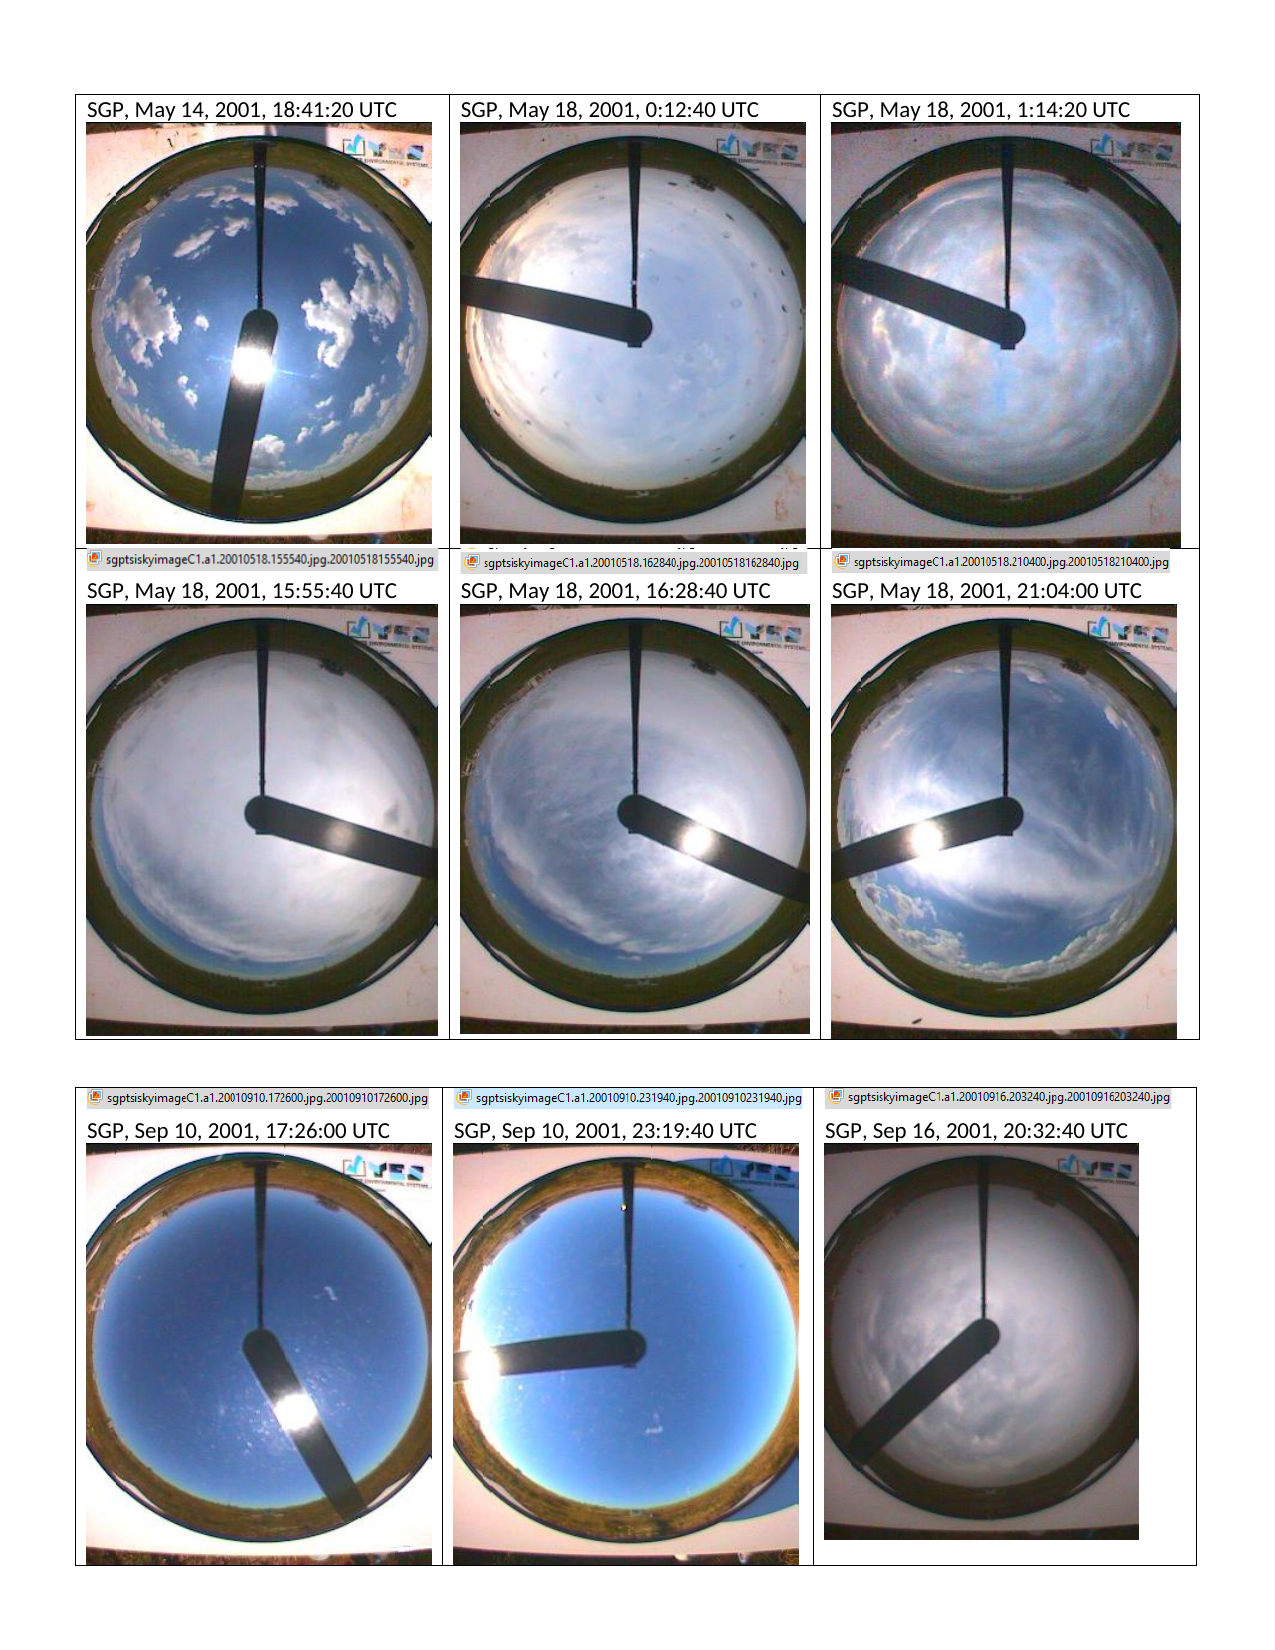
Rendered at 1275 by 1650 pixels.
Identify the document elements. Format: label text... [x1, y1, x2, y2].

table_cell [450, 95, 820, 547]
table_cell SGP, May 18, 2001, 21:04:00 UTC [821, 549, 1199, 1039]
picture [453, 1143, 799, 1565]
picture [824, 1143, 1139, 1540]
picture [460, 122, 806, 544]
table_cell SGP, May 18, 2001, 15:55:40 UTC [76, 549, 449, 1039]
picture [86, 604, 438, 1036]
table_header SGP, Sep 10, 2001, 17:26:00 UTC [76, 1088, 442, 1565]
picture [86, 1088, 429, 1109]
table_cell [76, 95, 449, 547]
picture [86, 548, 439, 571]
picture [831, 122, 1181, 573]
picture [453, 1088, 803, 1109]
table_cell SGP, May 18, 2001, 16:28:40 UTC [450, 549, 820, 1039]
picture [460, 548, 808, 574]
picture [825, 1088, 1172, 1109]
picture [86, 1143, 432, 1565]
table_header SGP, Sep 16, 2001, 20:32:40 UTC [814, 1088, 1196, 1565]
picture [86, 122, 432, 544]
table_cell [821, 95, 1199, 547]
table_header SGP, Sep 10, 2001, 23:19:40 UTC [443, 1088, 813, 1565]
picture [831, 604, 1177, 1039]
picture [460, 604, 810, 1034]
